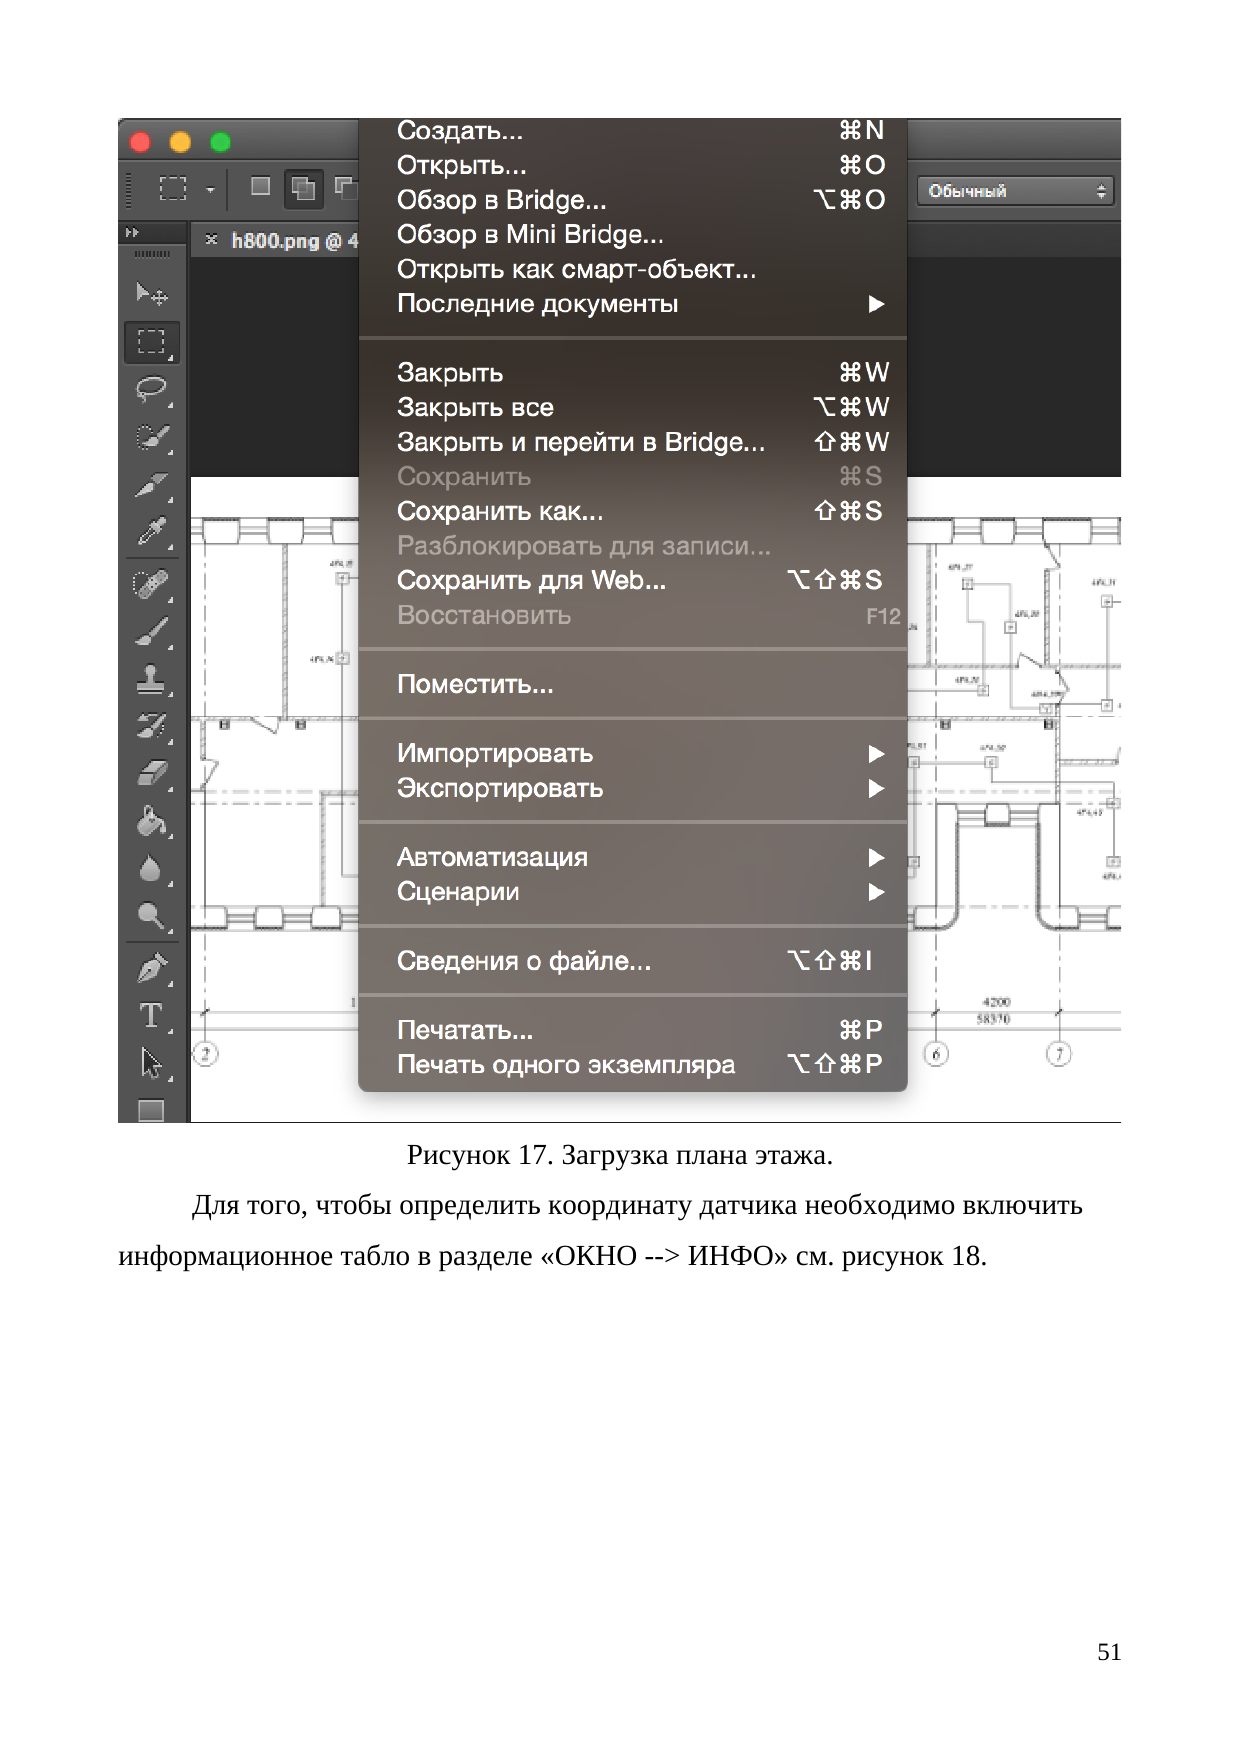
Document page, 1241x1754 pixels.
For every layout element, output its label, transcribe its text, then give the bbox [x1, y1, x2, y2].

picture [118, 118, 1122, 1123]
text Рисунок 17. Загрузка плана этажа. [118, 1137, 1122, 1171]
text Для того, чтобы определить координату датчика необходимо включить информационное табло в разделе «ОКНО --> ИНФО» см. рисунок 18. [118, 1187, 1122, 1271]
